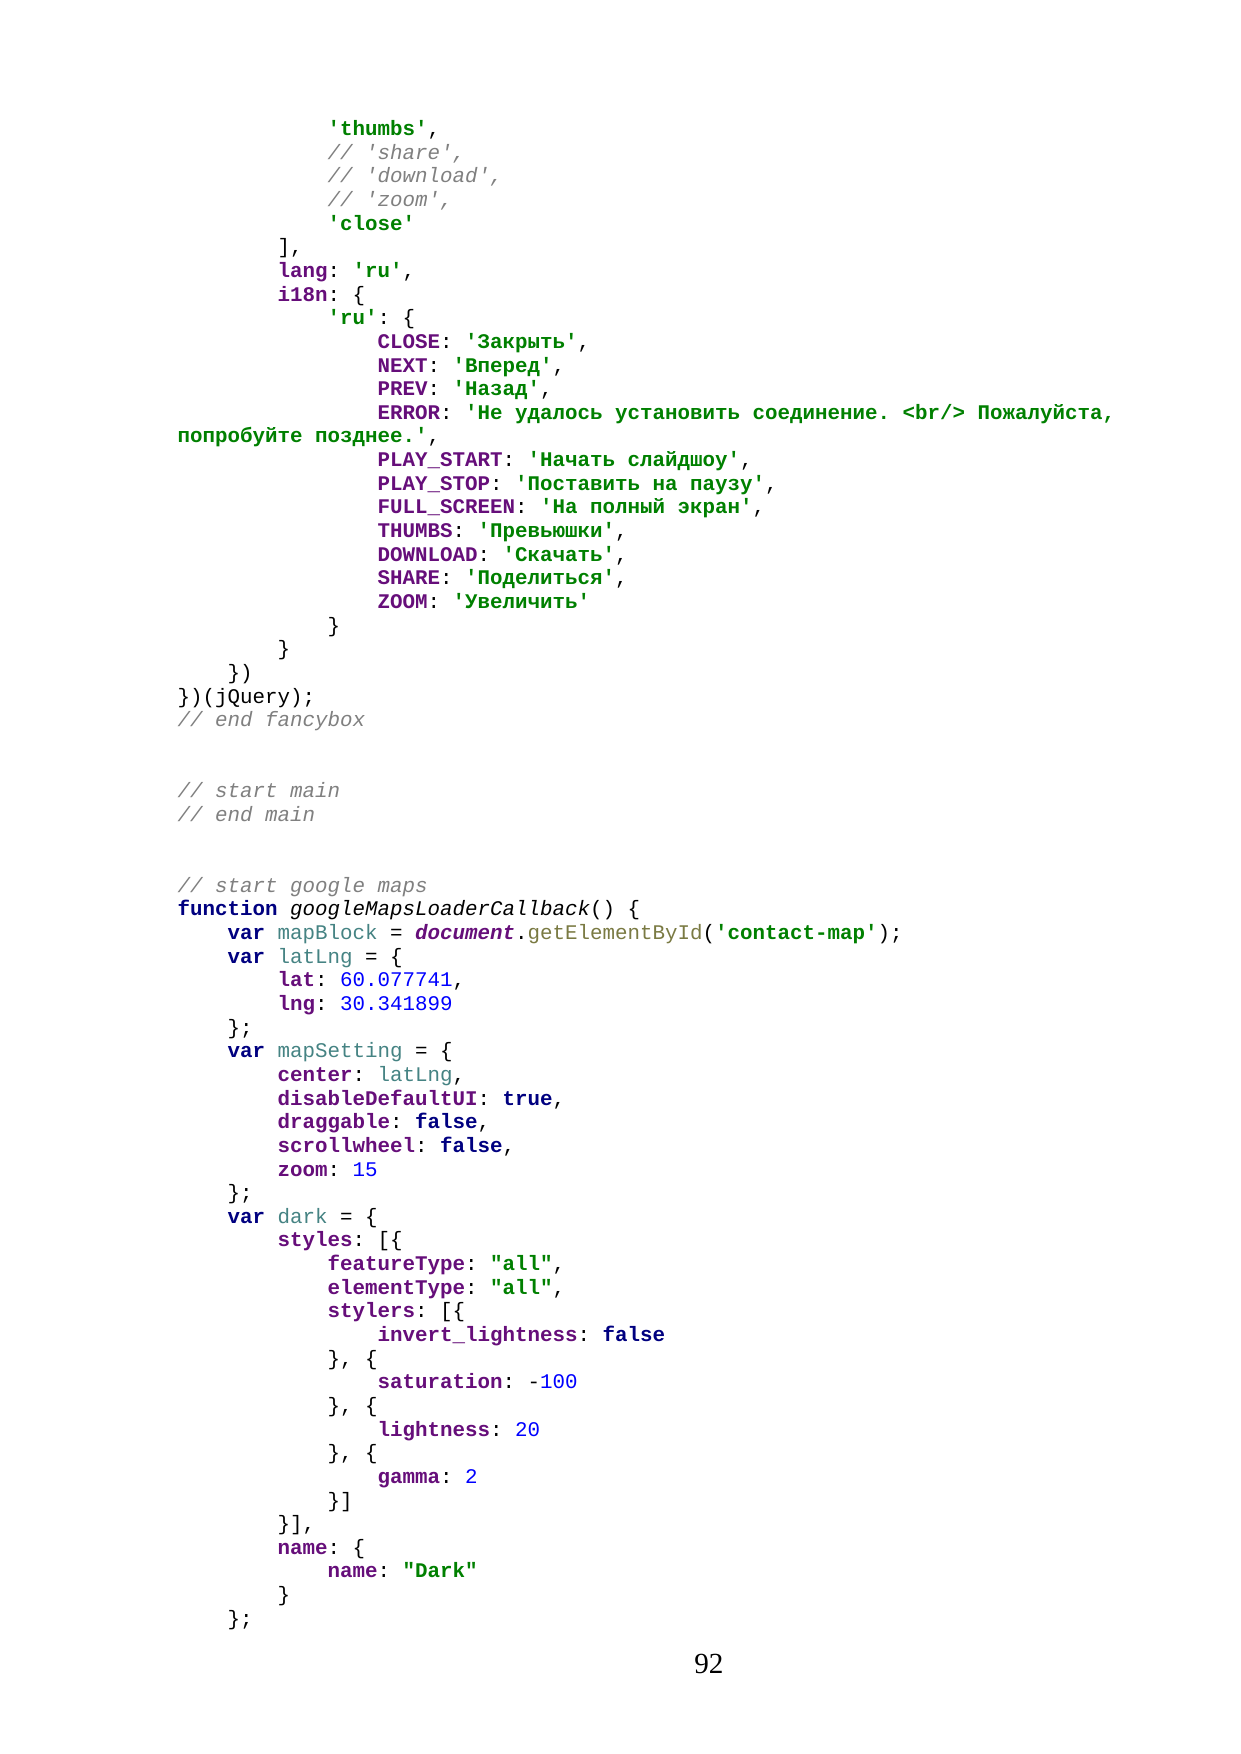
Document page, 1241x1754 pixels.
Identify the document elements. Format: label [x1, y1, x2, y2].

text [177, 118, 1152, 1631]
